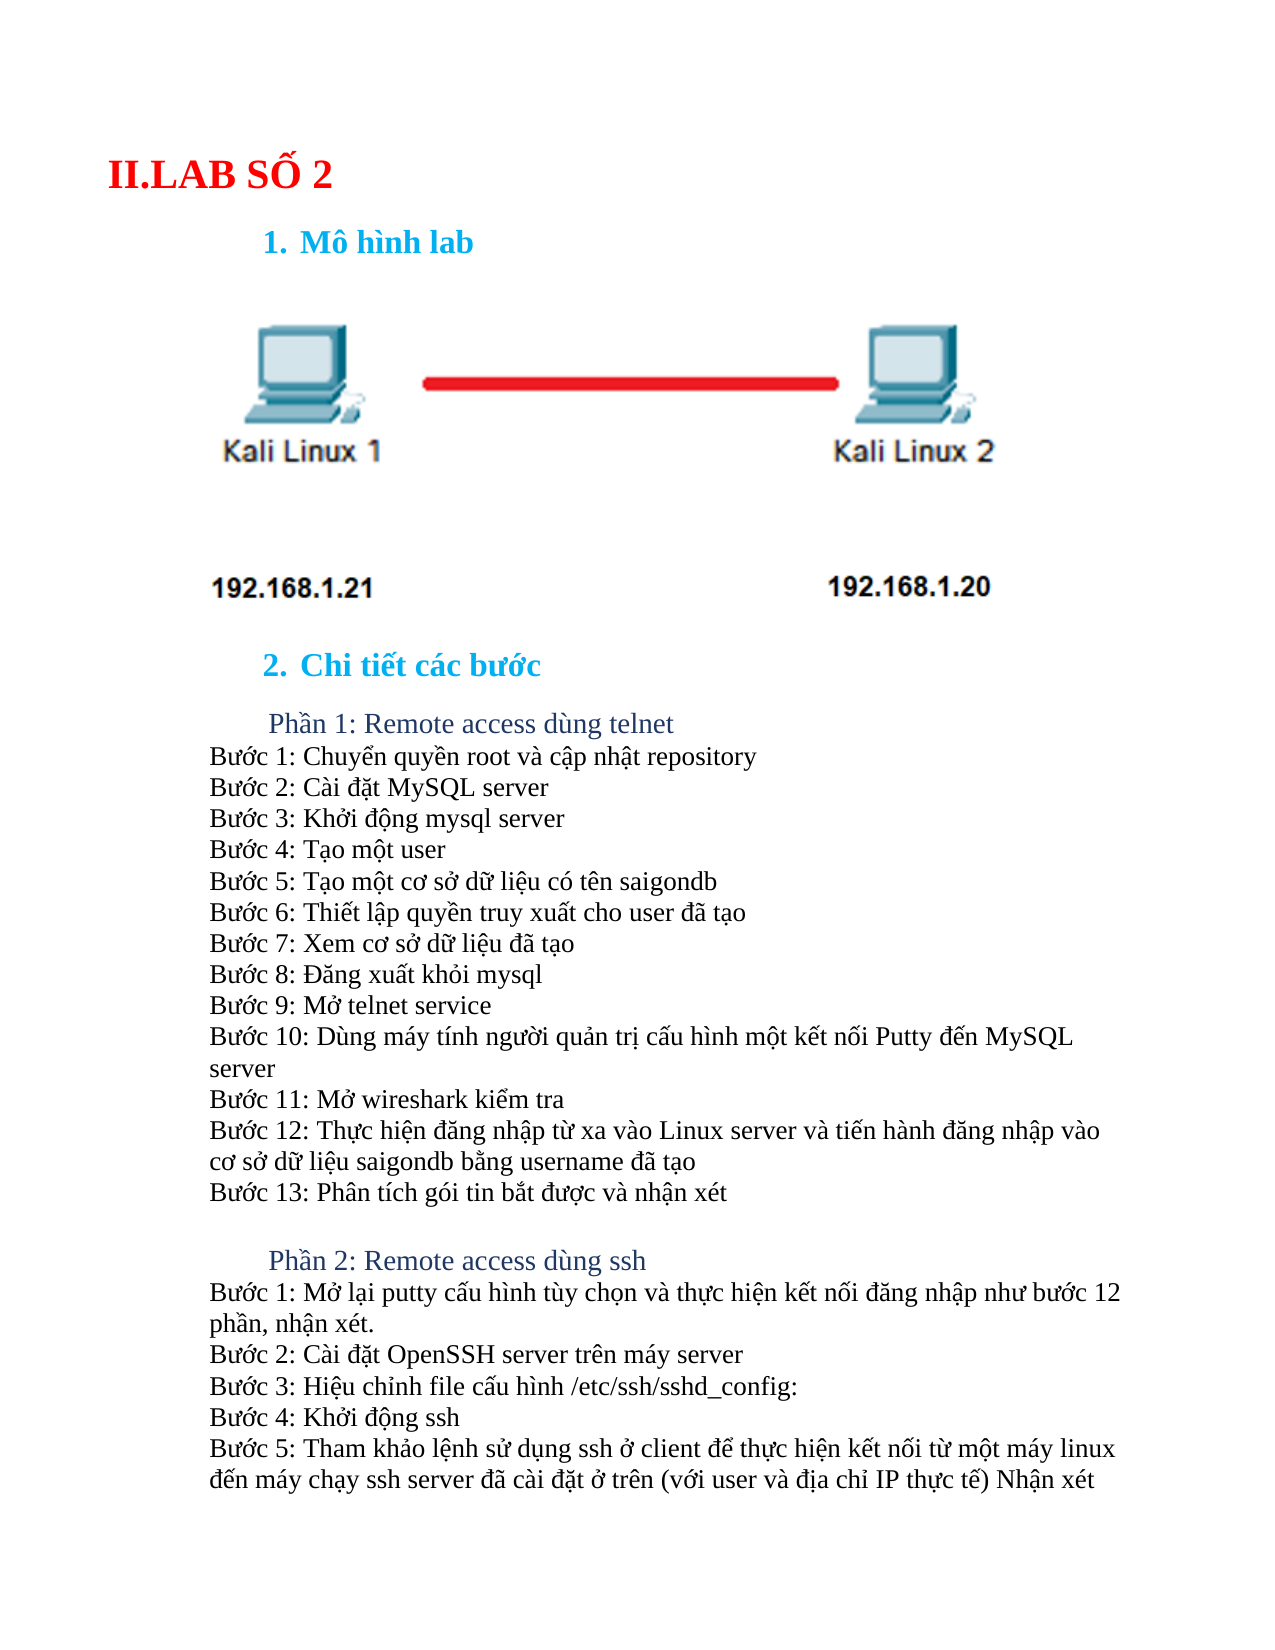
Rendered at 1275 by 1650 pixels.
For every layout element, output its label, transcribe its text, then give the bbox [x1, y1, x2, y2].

text Bước 4: Tạo một user [209, 834, 1125, 865]
picture [150, 279, 1043, 645]
text Bước 9: Mở telnet service [209, 989, 1125, 1021]
subtitle Phần 1: Remote access dùng telnet [268, 707, 1125, 740]
text Bước 11: Mở wireshark kiểm tra [209, 1083, 1125, 1114]
text Bước 5: Tham khảo lệnh sử dụng ssh ở client để thực hiện kết nối từ một máy linux đến máy chạy ssh server đã cài đặt ở trên (với user và địa chỉ IP thực tế) Nhận xét [209, 1432, 1125, 1494]
text Bước 1: Mở lại putty cấu hình tùy chọn và thực hiện kết nối đăng nhập như bước 12 phần, nhận xét. [209, 1276, 1125, 1338]
text Bước 3: Hiệu chỉnh file cấu hình /etc/ssh/sshd_config: [209, 1370, 1125, 1401]
text Bước 5: Tạo một cơ sở dữ liệu có tên saigondb [209, 865, 1125, 896]
text Bước 1: Chuyển quyền root và cập nhật repository [209, 740, 1125, 771]
text Mô hình lab [262, 222, 1125, 260]
text Bước 2: Cài đặt OpenSSH server trên máy server [209, 1338, 1125, 1370]
text Bước 3: Khởi động mysql server [209, 802, 1125, 834]
text Bước 10: Dùng máy tính người quản trị cấu hình một kết nối Putty đến MySQL server [209, 1021, 1125, 1083]
text Bước 2: Cài đặt MySQL server [209, 771, 1125, 802]
text Bước 6: Thiết lập quyền truy xuất cho user đã tạo [209, 896, 1125, 927]
subtitle Phần 2: Remote access dùng ssh [268, 1243, 1125, 1276]
text Chi tiết các bước [262, 645, 1125, 683]
subtitle LAB SỐ 2 [150, 150, 1125, 198]
text Bước 8: Đăng xuất khỏi mysql [209, 958, 1125, 989]
text Bước 13: Phân tích gói tin bắt được và nhận xét [209, 1176, 1125, 1207]
text Bước 4: Khởi động ssh [209, 1401, 1125, 1432]
text Bước 7: Xem cơ sở dữ liệu đã tạo [209, 927, 1125, 958]
text Bước 12: Thực hiện đăng nhập từ xa vào Linux server và tiến hành đăng nhập vào cơ sở dữ liệu saigondb bằng username đã tạo [209, 1114, 1125, 1176]
